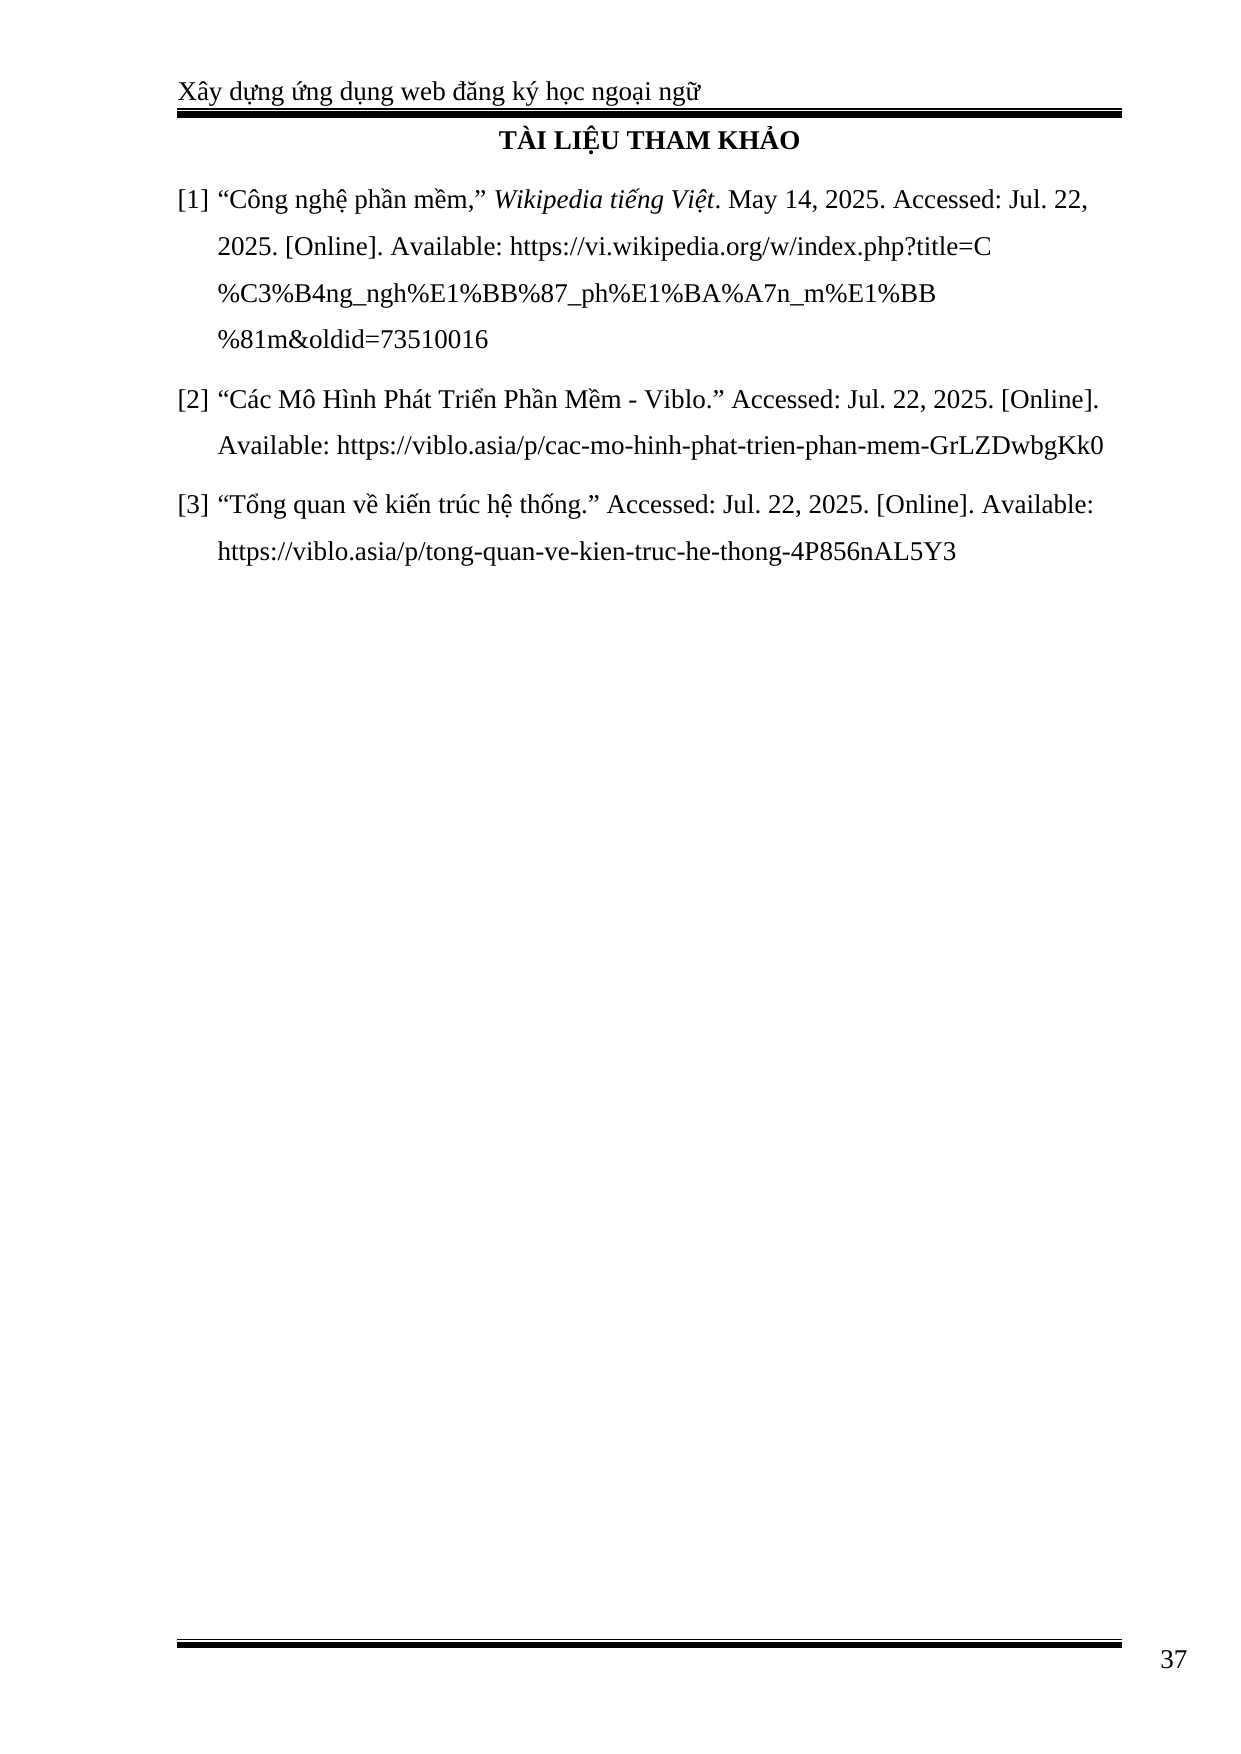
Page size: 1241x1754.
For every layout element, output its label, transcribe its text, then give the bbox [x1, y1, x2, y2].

text [1] “Công nghệ phần mềm,” Wikipedia tiếng Việt. May 14, 2025. Accessed: Jul. 22, 2025. [Online]. Available: https://vi.wikipedia.org/w/index.php?title=C%C3%B4ng_ngh%E1%BB%87_ph%E1%BA%A7n_m%E1%BB%81m&oldid=73510016 [177, 183, 1122, 355]
text [2] “Các Mô Hình Phát Triển Phần Mềm - Viblo.” Accessed: Jul. 22, 2025. [Online]. Available: https://viblo.asia/p/cac-mo-hinh-phat-trien-phan-mem-GrLZDwbgKk0 [177, 383, 1122, 461]
text TÀI LIỆU THAM KHẢO [177, 124, 1122, 156]
text [3] “Tổng quan về kiến trúc hệ thống.” Accessed: Jul. 22, 2025. [Online]. Available: https://viblo.asia/p/tong-quan-ve-kien-truc-he-thong-4P856nAL5Y3 [177, 488, 1122, 566]
